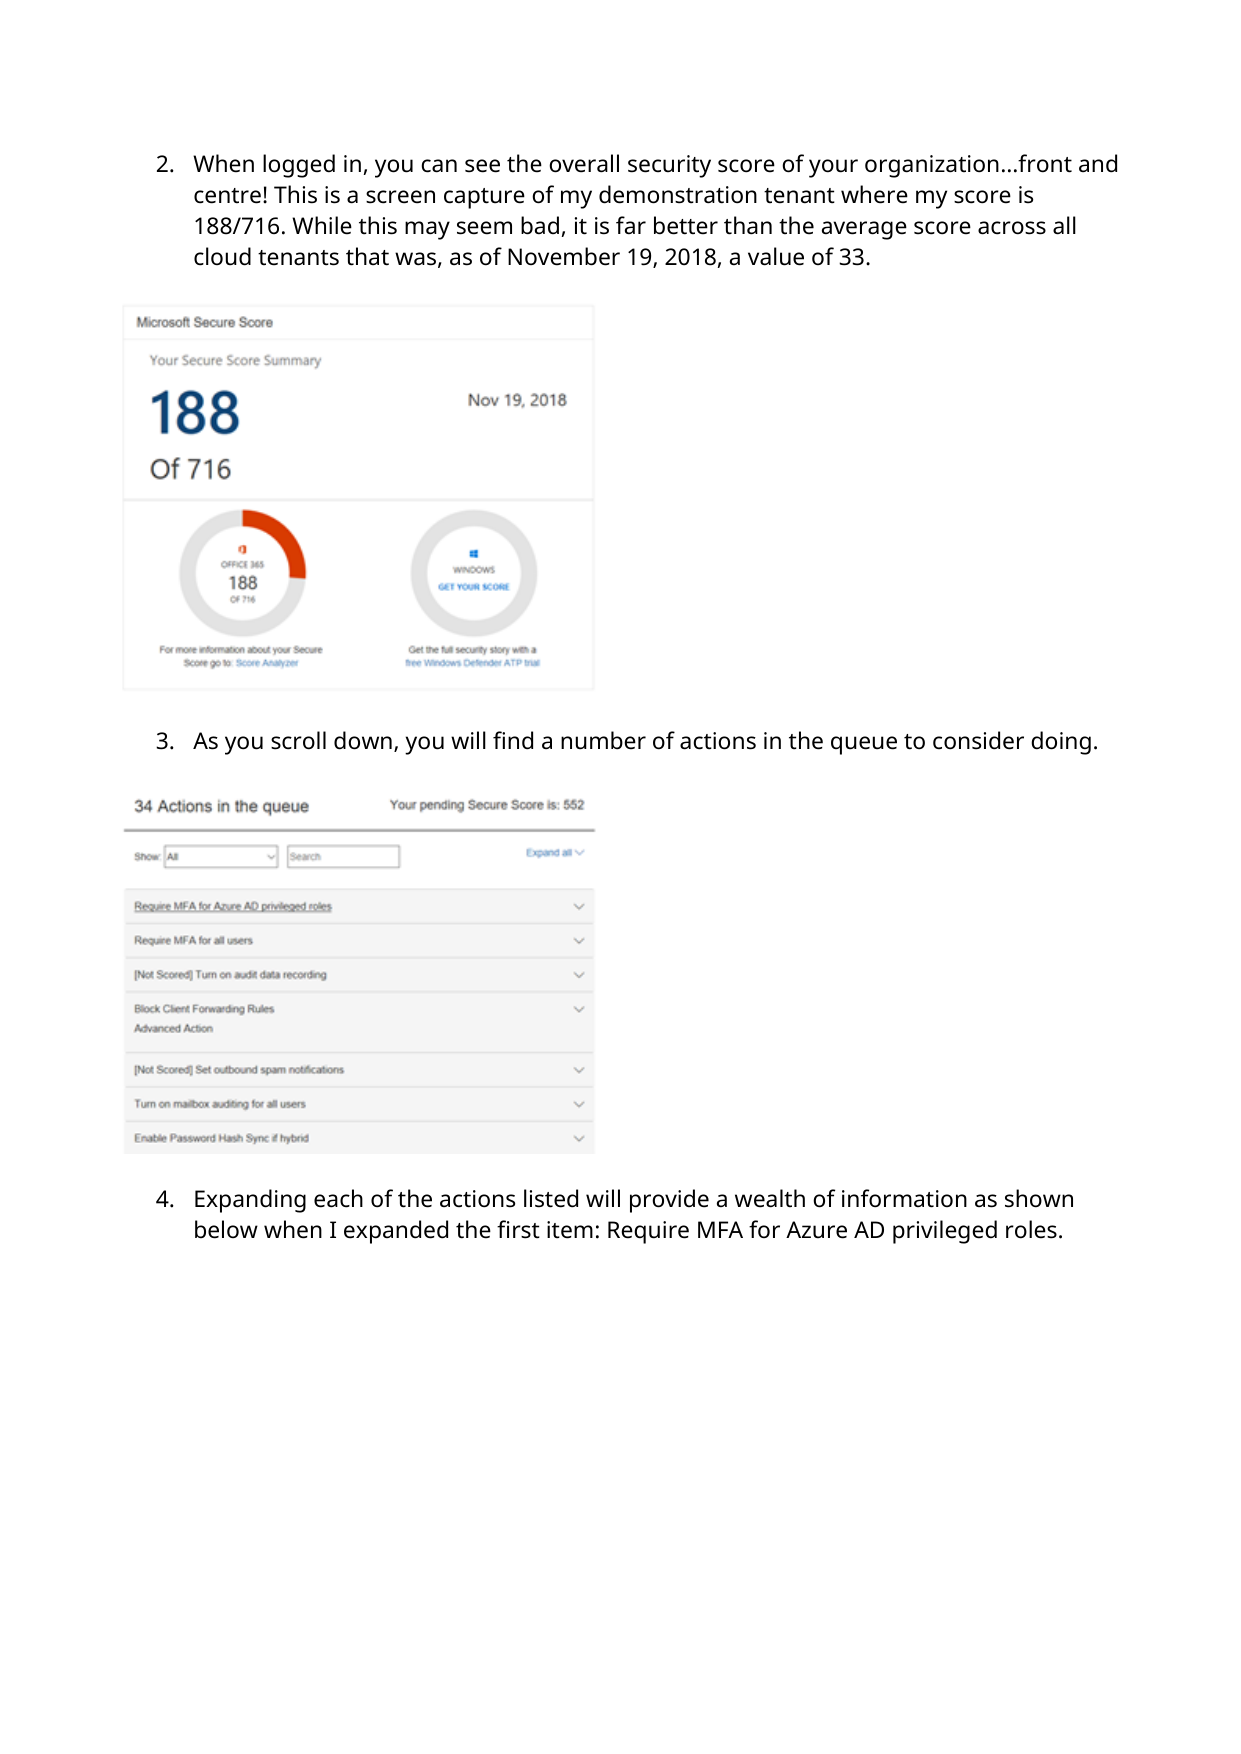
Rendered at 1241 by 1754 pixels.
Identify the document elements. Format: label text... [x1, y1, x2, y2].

list Expanding each of the actions listed will provide a wealth of information as shown below when I expanded the first item: Require MFA for Azure AD privileged roles. [156, 1183, 1122, 1245]
list As you scroll down, you will find a number of actions in the queue to consider doing. [156, 725, 1122, 756]
picture [118, 301, 600, 696]
list When logged in, you can see the overall security score of your organization…front and centre! This is a screen capture of my demonstration tenant where my score is 188/716. While this may seem bad, it is far better than the average score across all cloud tenants that was, as of November 19, 2018, a value of 33. [156, 148, 1122, 273]
picture [118, 785, 602, 1154]
